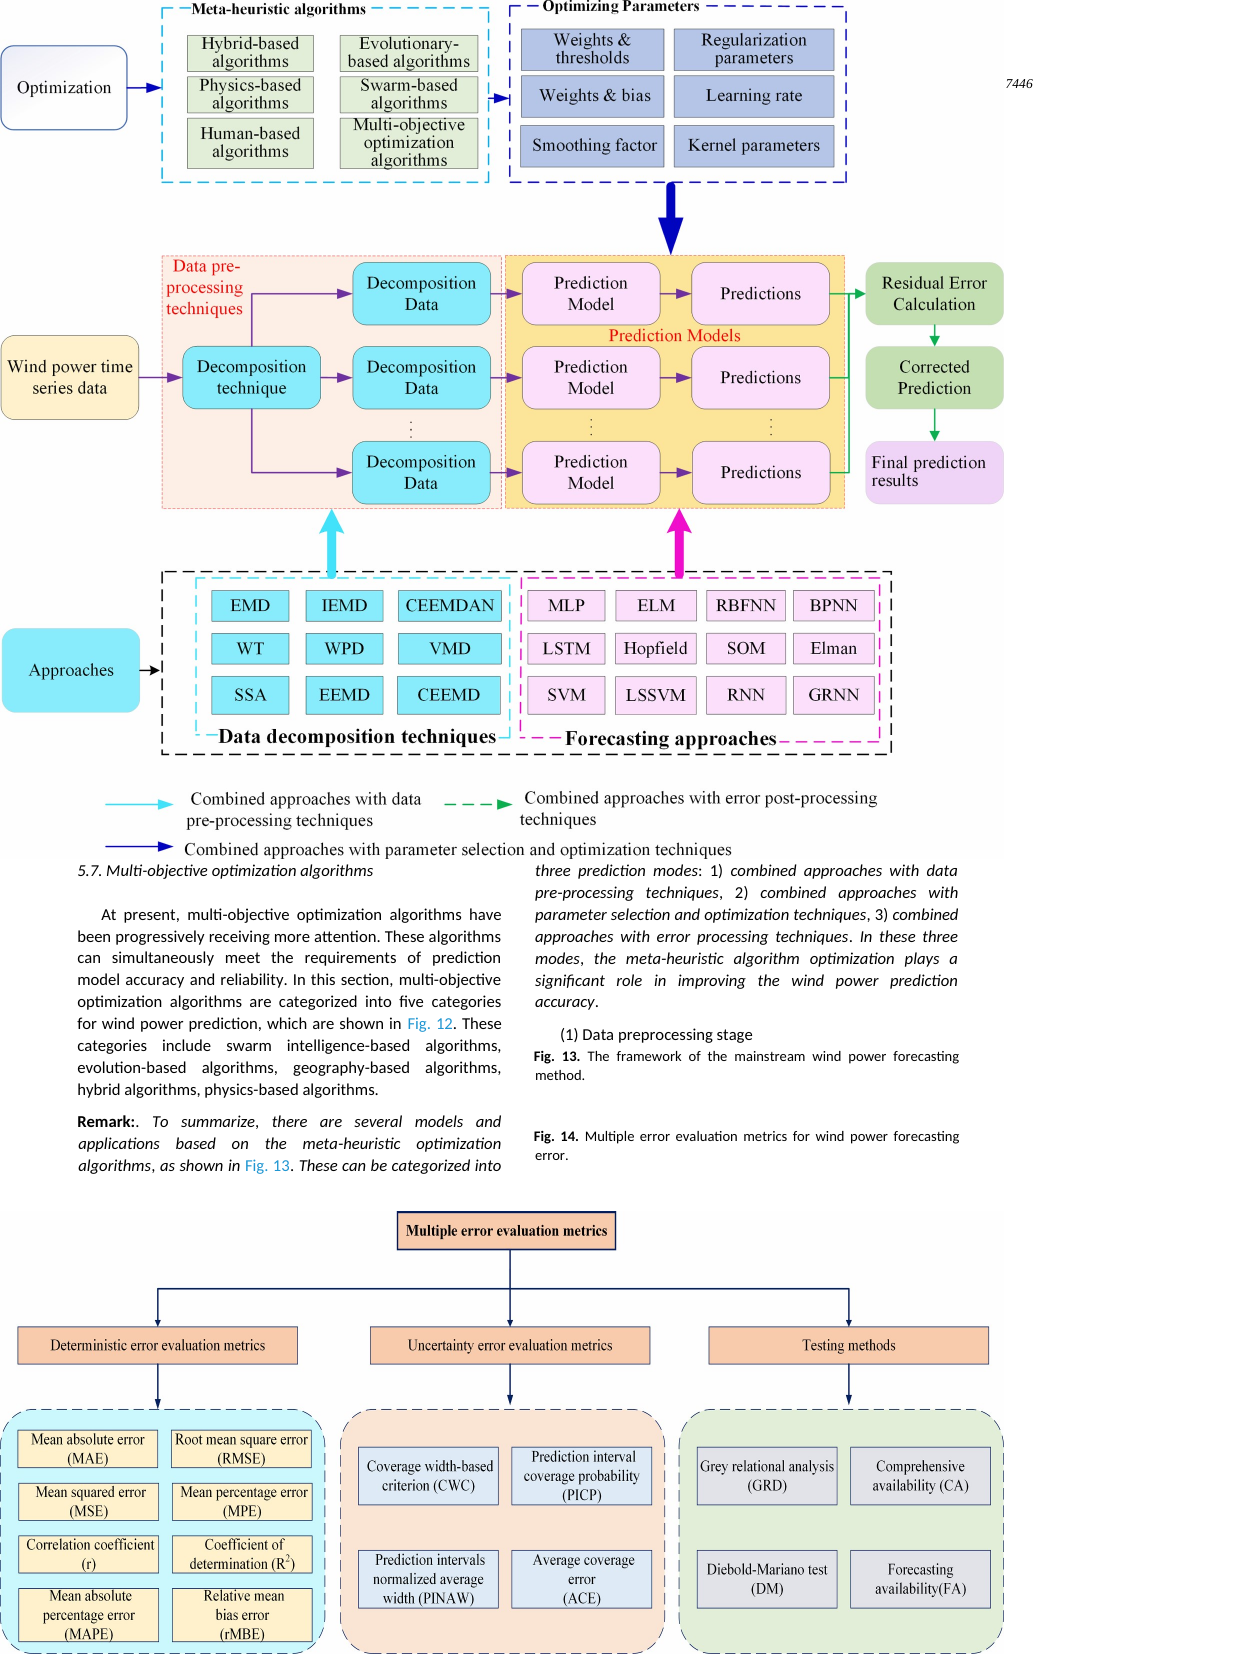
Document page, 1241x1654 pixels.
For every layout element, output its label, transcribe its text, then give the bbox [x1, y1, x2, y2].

picture [0, 1211, 1004, 1654]
text At present, multi-objective optimization algorithms have been progressively receiving more attention. These algorithms can simultaneously meet the requirements of prediction model accuracy and reliability. In this section, multi-objective optimization algorithms are categorized into five categories for wind power prediction, which are shown in Fig. 12. These categories include swarm intelligence-based algorithms, evolution-based algorithms, geography-based algorithms, hybrid algorithms, physics-based algorithms. [77, 904, 502, 1099]
subtitle 5.7. Multi-objective optimization algorithms [77, 859, 498, 881]
text Fig. 14. Multiple error evaluation metrics for wind power forecasting error. [534, 1127, 960, 1164]
text Remark:. To summarize, there are several models and applications based on the meta-heuristic optimization algorithms, as shown in Fig. 13. These can be categorized into three prediction modes: 1) combined approaches with data pre-processing techniques, 2) combined approaches with parameter selection and optimization techniques, 3) combined approaches with error processing techniques. In these three modes, the meta-heuristic algorithm optimization plays a significant role in improving the wind power prediction accuracy. [534, 859, 960, 1012]
text Fig. 13. The framework of the mainstream wind power forecasting method. [534, 1047, 960, 1084]
picture [0, 0, 1004, 859]
text (1) Data preprocessing stage [560, 1024, 959, 1045]
